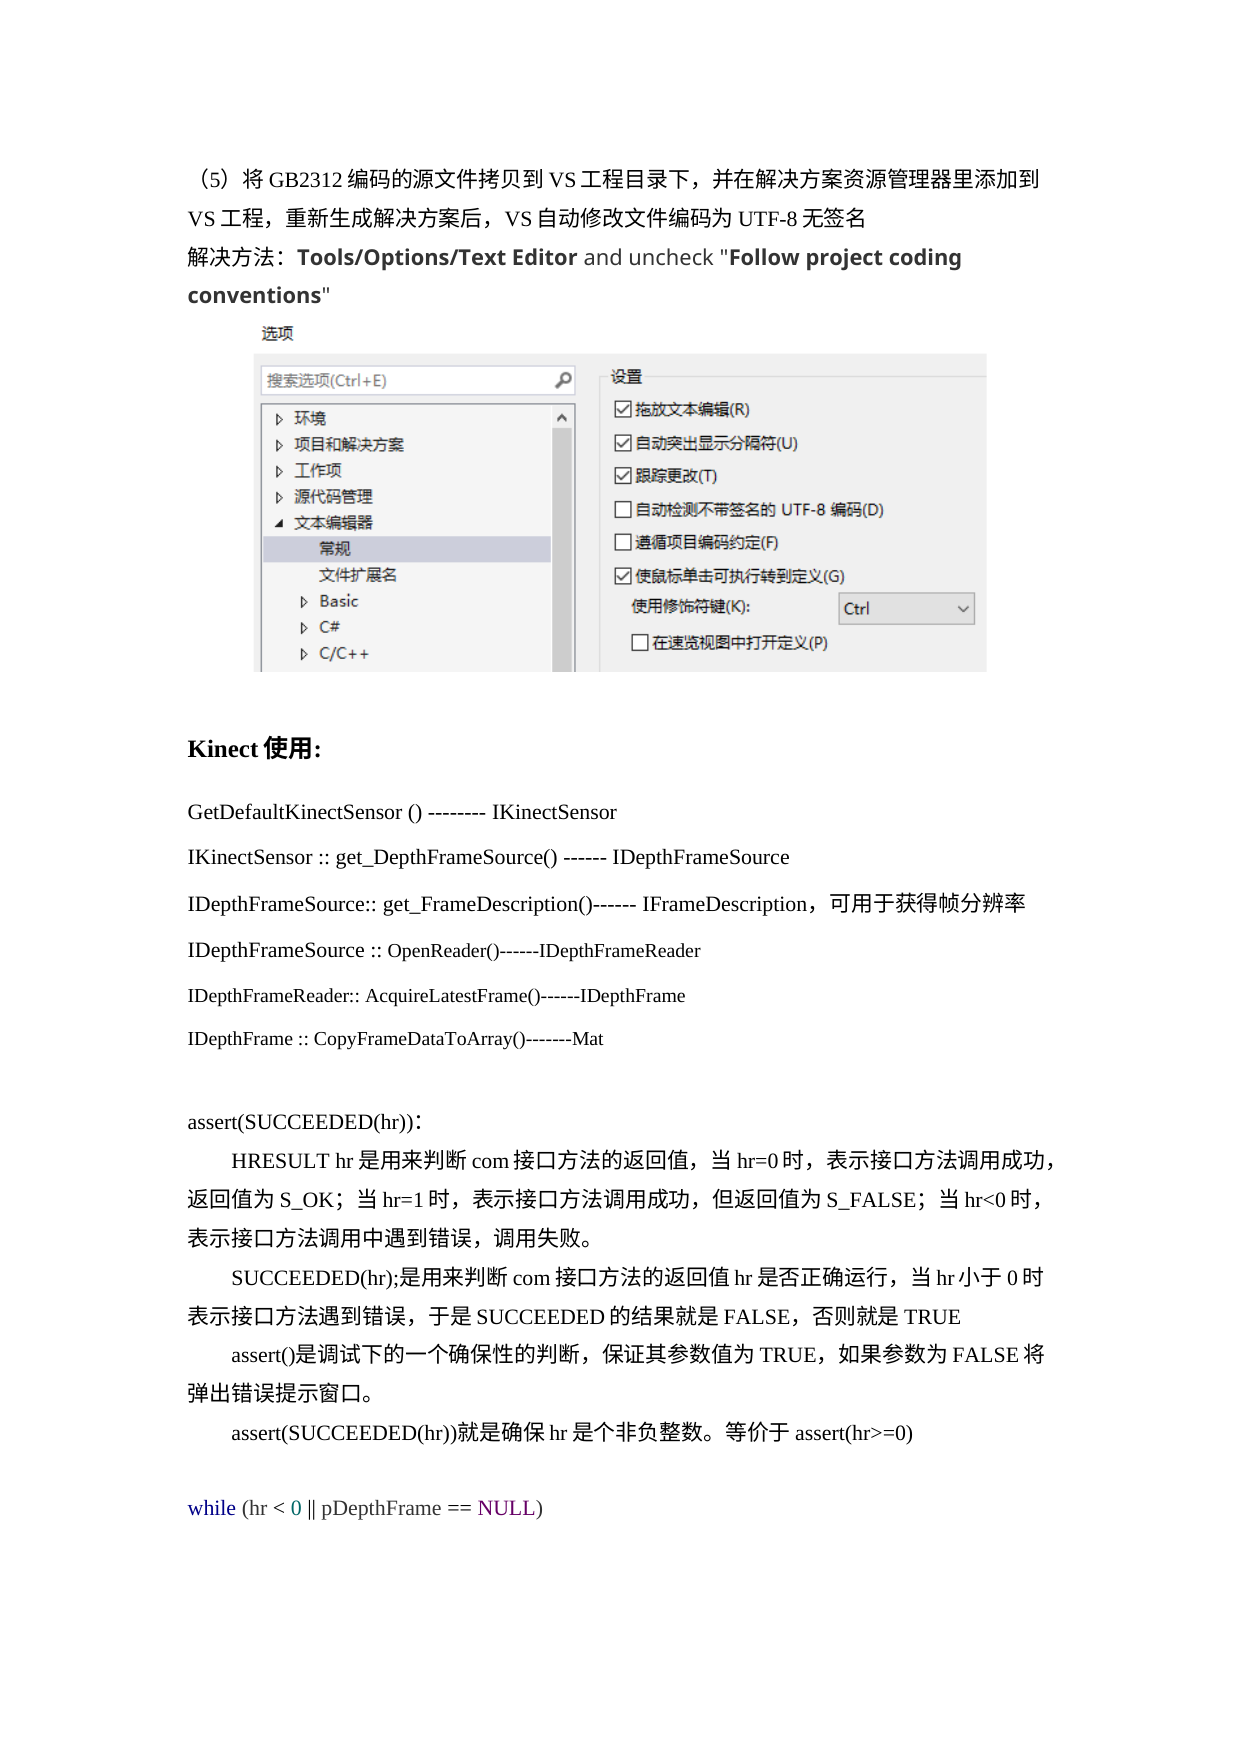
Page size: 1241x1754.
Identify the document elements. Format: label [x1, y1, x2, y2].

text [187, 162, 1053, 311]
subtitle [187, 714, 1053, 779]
picture [253, 317, 987, 672]
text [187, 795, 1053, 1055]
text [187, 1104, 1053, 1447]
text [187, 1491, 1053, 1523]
